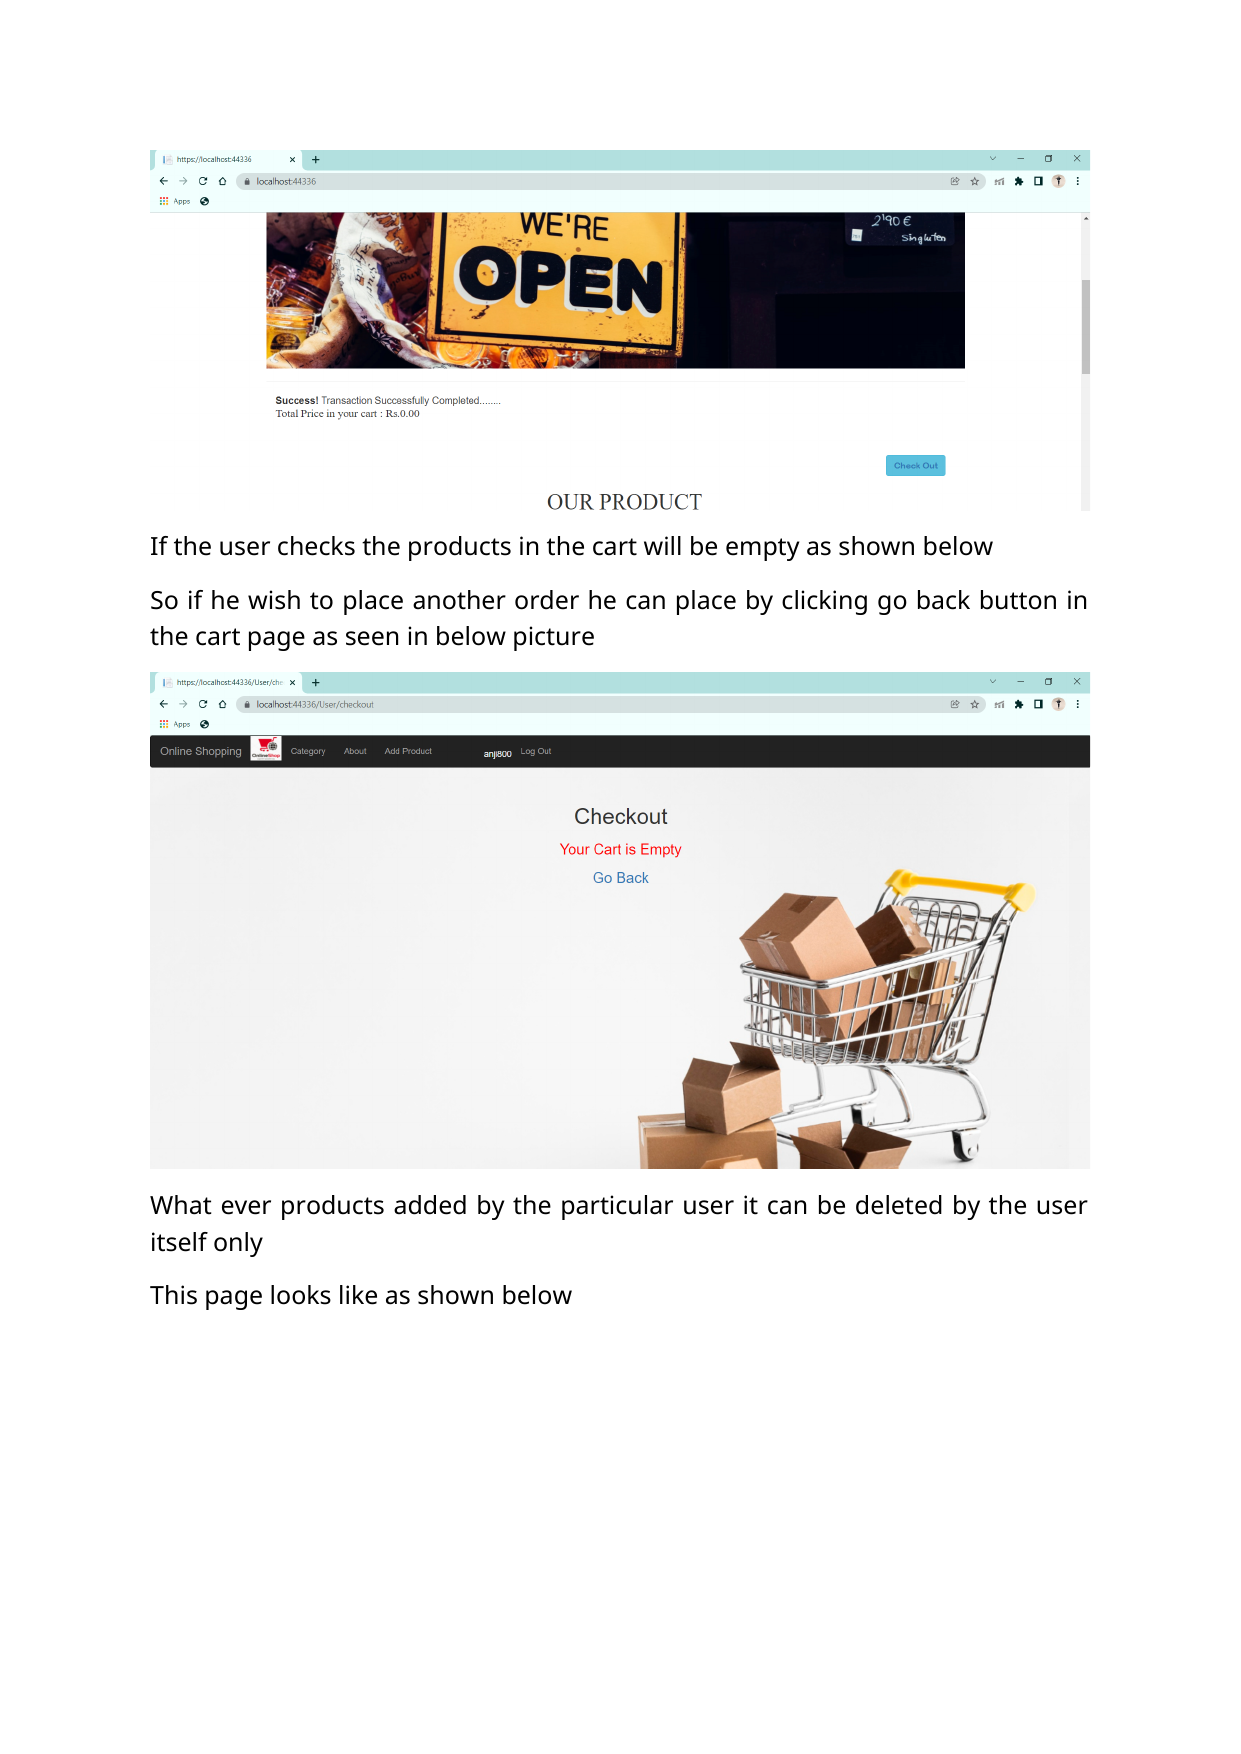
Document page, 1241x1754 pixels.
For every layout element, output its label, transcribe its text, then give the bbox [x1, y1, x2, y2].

text If the user checks the products in the cart will be empty as shown below [150, 529, 1090, 563]
picture [150, 672, 1091, 1169]
text What ever products added by the particular user it can be deleted by the user itself only [150, 1188, 1090, 1258]
picture [150, 150, 1091, 511]
text So if he wish to place another order he can place by clicking go back button in the cart page as seen in below picture [150, 582, 1090, 653]
text This page looks like as shown below [150, 1278, 1090, 1312]
